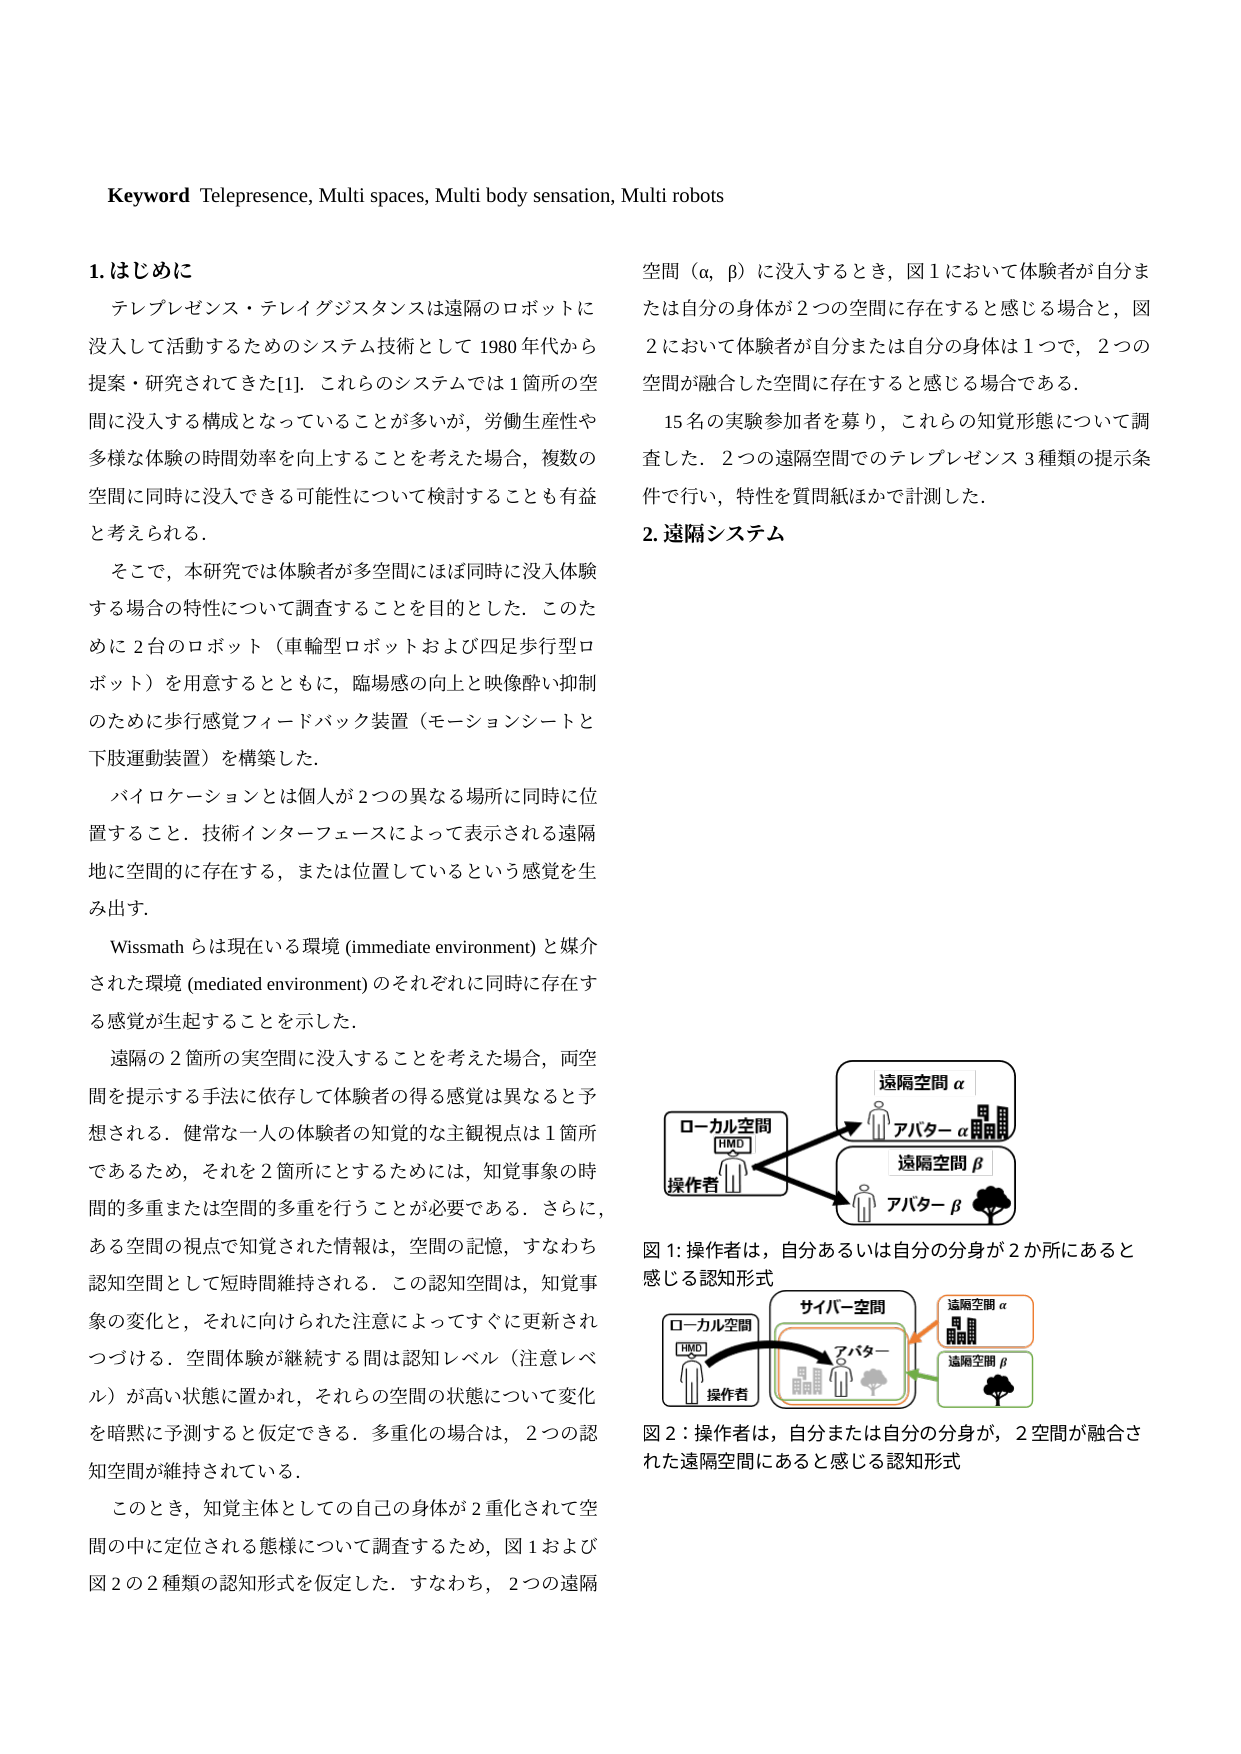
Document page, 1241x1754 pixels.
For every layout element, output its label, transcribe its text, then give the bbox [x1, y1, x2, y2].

text 遠隔システム [642, 514, 1152, 551]
text はじめに [89, 251, 598, 289]
text Wissmath らは現在いる環境 (immediate environment) と媒介された環境 (mediated environment) のそれぞれに同時に存在する感覚が生起することを示した． [89, 926, 598, 1039]
text そこで，本研究では体験者が多空間にほぼ同時に没入体験する場合の特性について調査することを目的とした．このために 2台のロボット（車輪型ロボットおよび四足歩行型ロボット）を用意するとともに，臨場感の向上と映像酔い抑制のために歩行感覚フィードバック装置（モーションシートと下肢運動装置）を構築した． [89, 551, 598, 776]
text Keyword Telepresence, Multi spaces, Multi body sensation, Multi robots [89, 176, 1152, 251]
picture [661, 1290, 1034, 1411]
text このとき，知覚主体としての自己の身体が2重化されて空間の中に定位される態様について調査するため，図1および図2の２種類の認知形式を仮定した．すなわち， 2つの遠隔空間（α，β）に没入するとき，図１において体験者が自分または自分の身体が２つの空間に存在すると感じる場合と，図２において体験者が自分または自分の身体は１つで，２つの空間が融合した空間に存在すると感じる場合である． [89, 1489, 598, 1601]
text テレプレゼンス・テレイグジスタンスは遠隔のロボットに没入して活動するためのシステム技術として1980年代から提案・研究されてきた[1]．これらのシステムでは1箇所の空間に没入する構成となっていることが多いが，労働生産性や多様な体験の時間効率を向上することを考えた場合，複数の空間に同時に没入できる可能性について検討することも有益と考えられる． [89, 289, 598, 551]
text バイロケーションとは個人が2つの異なる場所に同時に位置すること．技術インターフェースによって表示される遠隔地に空間的に存在する，または位置しているという感覚を生み出す． [89, 776, 598, 926]
text 15名の実験参加者を募り，これらの知覚形態について調査した．２つの遠隔空間でのテレプレゼンス3種類の提示条件で行い，特性を質問紙ほかで計測した． [642, 401, 1152, 514]
text 遠隔の２箇所の実空間に没入することを考えた場合，両空間を提示する手法に依存して体験者の得る感覚は異なると予想される．健常な一人の体験者の知覚的な主観視点は１箇所であるため，それを２箇所にとするためには，知覚事象の時間的多重または空間的多重を行うことが必要である．さらに，ある空間の視点で知覚された情報は，空間の記憶，すなわち認知空間として短時間維持される．この認知空間は，知覚事象の変化と，それに向けられた注意によってすぐに更新されつづける．空間体験が継続する間は認知レベル（注意レベル）が高い状態に置かれ，それらの空間の状態について変化を暗黙に予測すると仮定できる．多重化の場合は，２つの認知空間が維持されている． [89, 1039, 598, 1489]
picture [661, 1060, 1016, 1227]
text このとき，知覚主体としての自己の身体が2重化されて空間の中に定位される態様について調査するため，図1および図2の２種類の認知形式を仮定した．すなわち， 2つの遠隔空間（α，β）に没入するとき，図１において体験者が自分または自分の身体が２つの空間に存在すると感じる場合と，図２において体験者が自分または自分の身体は１つで，２つの空間が融合した空間に存在すると感じる場合である． [642, 251, 1152, 401]
